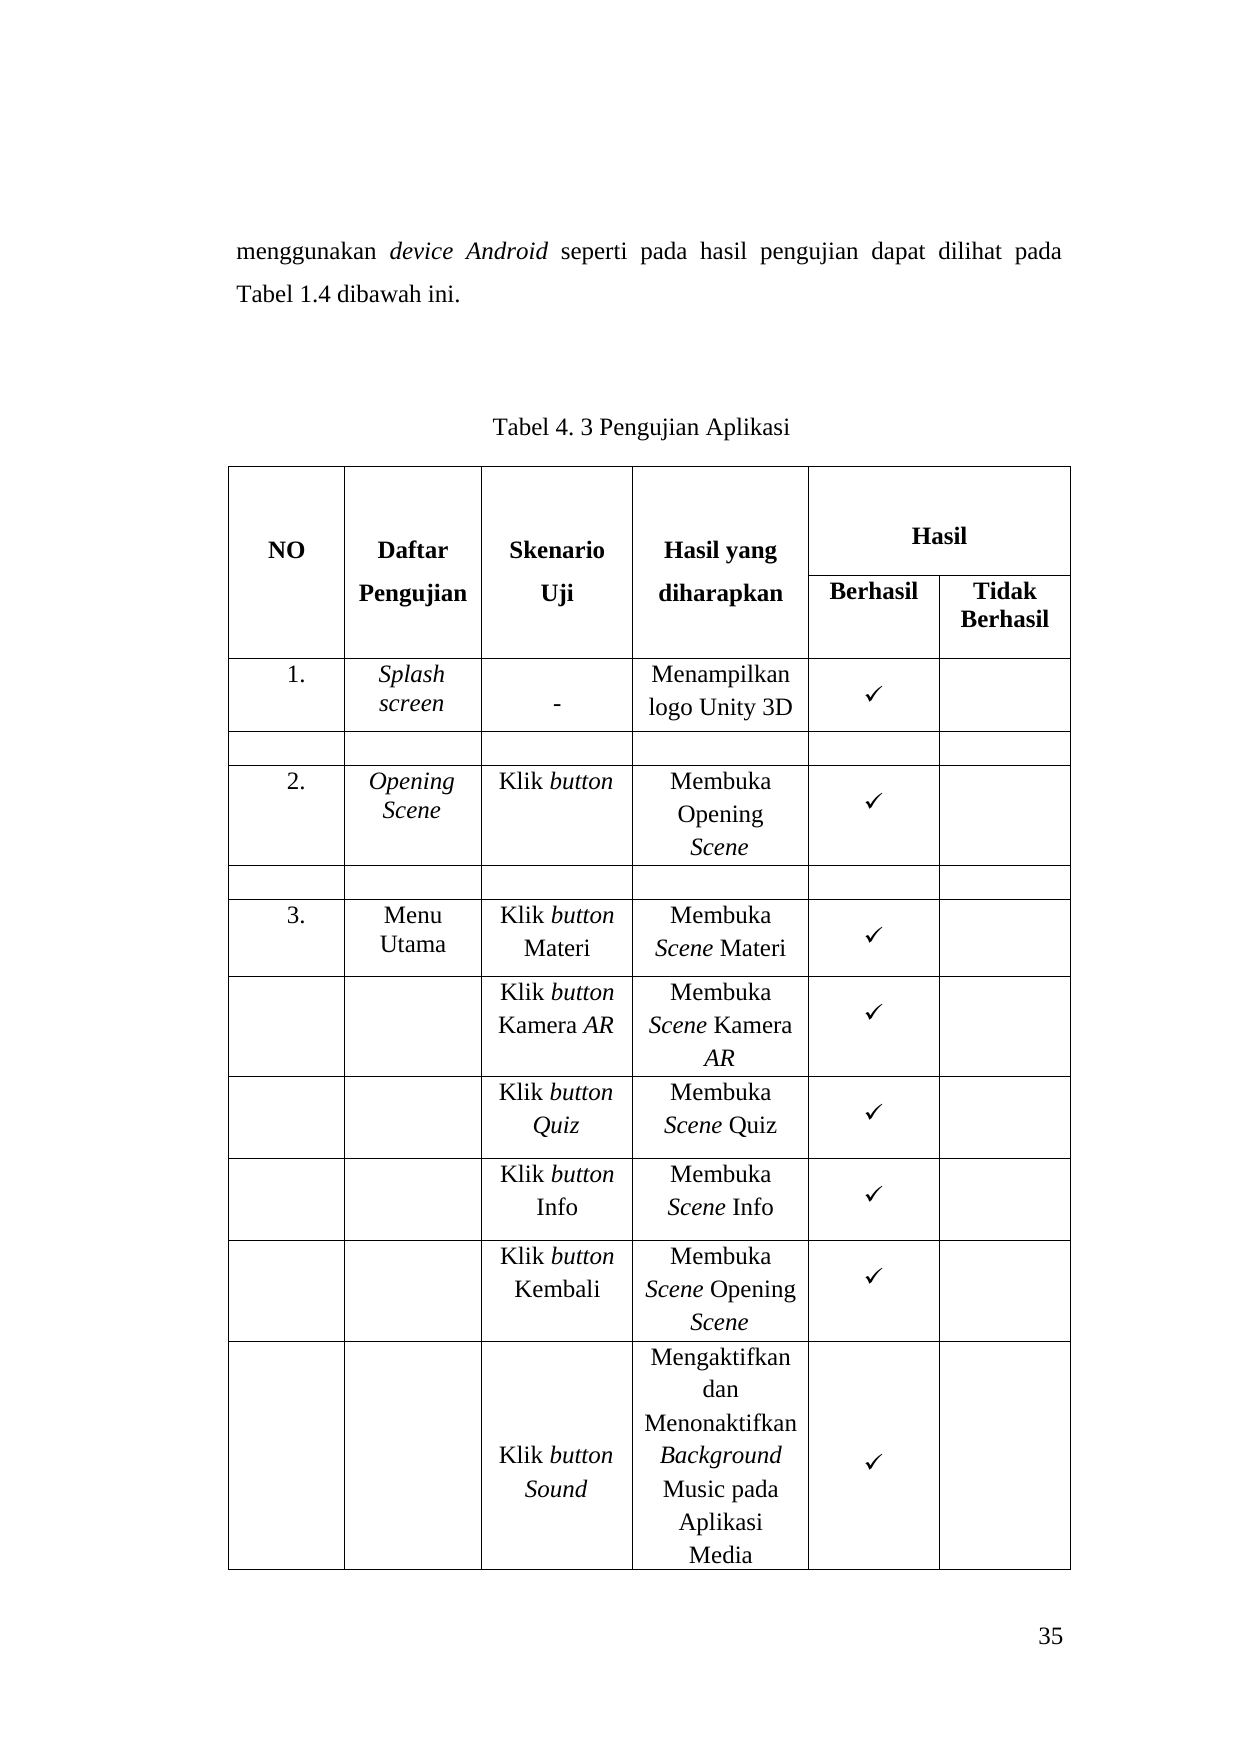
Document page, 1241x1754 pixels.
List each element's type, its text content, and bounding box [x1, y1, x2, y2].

table_cell [940, 766, 1070, 865]
table_cell [809, 900, 939, 976]
table_cell [229, 1159, 344, 1240]
table_cell Splash screen [345, 659, 481, 731]
table_cell Klik button Quiz [482, 1077, 632, 1158]
table_cell Klik button Info [482, 1159, 632, 1240]
table_cell Klik button Sound [482, 1342, 632, 1568]
table_cell [809, 659, 939, 731]
table_cell Membuka Scene Quiz [633, 1077, 808, 1158]
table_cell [633, 1342, 808, 1568]
table_cell [345, 732, 481, 765]
table_cell [345, 866, 481, 899]
table_cell [345, 977, 481, 1076]
table_cell Klik button Kembali [482, 1241, 632, 1341]
table_cell Membuka Scene Kamera AR [633, 977, 808, 1076]
table_cell [809, 766, 939, 865]
table_cell [229, 900, 344, 976]
table_cell [229, 866, 344, 899]
table_cell [940, 900, 1070, 976]
table_cell Berhasil [809, 576, 939, 658]
table_cell Membuka Opening Scene [633, 766, 808, 865]
table_cell [229, 766, 344, 865]
table_cell [229, 659, 344, 731]
table_cell [809, 1342, 939, 1568]
table_cell [940, 866, 1070, 899]
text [236, 236, 1063, 308]
table_cell [940, 1159, 1070, 1240]
table_cell Klik button Materi [482, 900, 632, 976]
table_cell [345, 1077, 481, 1158]
text Tabel 4. 3 Pengujian Aplikasi [492, 412, 790, 441]
table_cell - [482, 659, 632, 731]
table_cell [809, 1077, 939, 1158]
table_cell [633, 866, 808, 899]
table_cell [633, 732, 808, 765]
table_cell [940, 977, 1070, 1076]
table_cell [809, 1159, 939, 1240]
table_cell [229, 1241, 344, 1341]
table_header Daftar Pengujian [345, 467, 481, 658]
table_cell [809, 977, 939, 1076]
table_cell [809, 1241, 939, 1341]
table_cell [482, 732, 632, 765]
table_header NO [229, 467, 344, 658]
table_cell [229, 1342, 344, 1568]
table_cell Membuka Scene Materi [633, 900, 808, 976]
table_cell Membuka Scene Opening Scene [633, 1241, 808, 1341]
table_cell [482, 866, 632, 899]
table_cell Menampilkan logo Unity 3D [633, 659, 808, 731]
table_header Skenario Uji [482, 467, 632, 658]
table_cell [809, 866, 939, 899]
table_cell Menu Utama [345, 900, 481, 976]
table_cell [940, 659, 1070, 731]
table_cell Membuka Scene Info [633, 1159, 808, 1240]
table_cell [940, 1077, 1070, 1158]
table_cell [229, 732, 344, 765]
table_header Hasil [809, 467, 1070, 575]
table_cell [809, 732, 939, 765]
table_header Hasil yang diharapkan [633, 467, 808, 658]
table_cell [940, 1342, 1070, 1568]
table_cell [345, 1159, 481, 1240]
table_cell [940, 732, 1070, 765]
table_cell Tidak Berhasil [940, 576, 1070, 658]
table_cell [229, 1077, 344, 1158]
table_cell Opening Scene [345, 766, 481, 865]
table_cell [345, 1241, 481, 1341]
table_cell Klik button [482, 766, 632, 865]
table_cell Klik button Kamera AR [482, 977, 632, 1076]
table_cell [940, 1241, 1070, 1341]
table_cell [229, 977, 344, 1076]
table_cell [345, 1342, 481, 1568]
